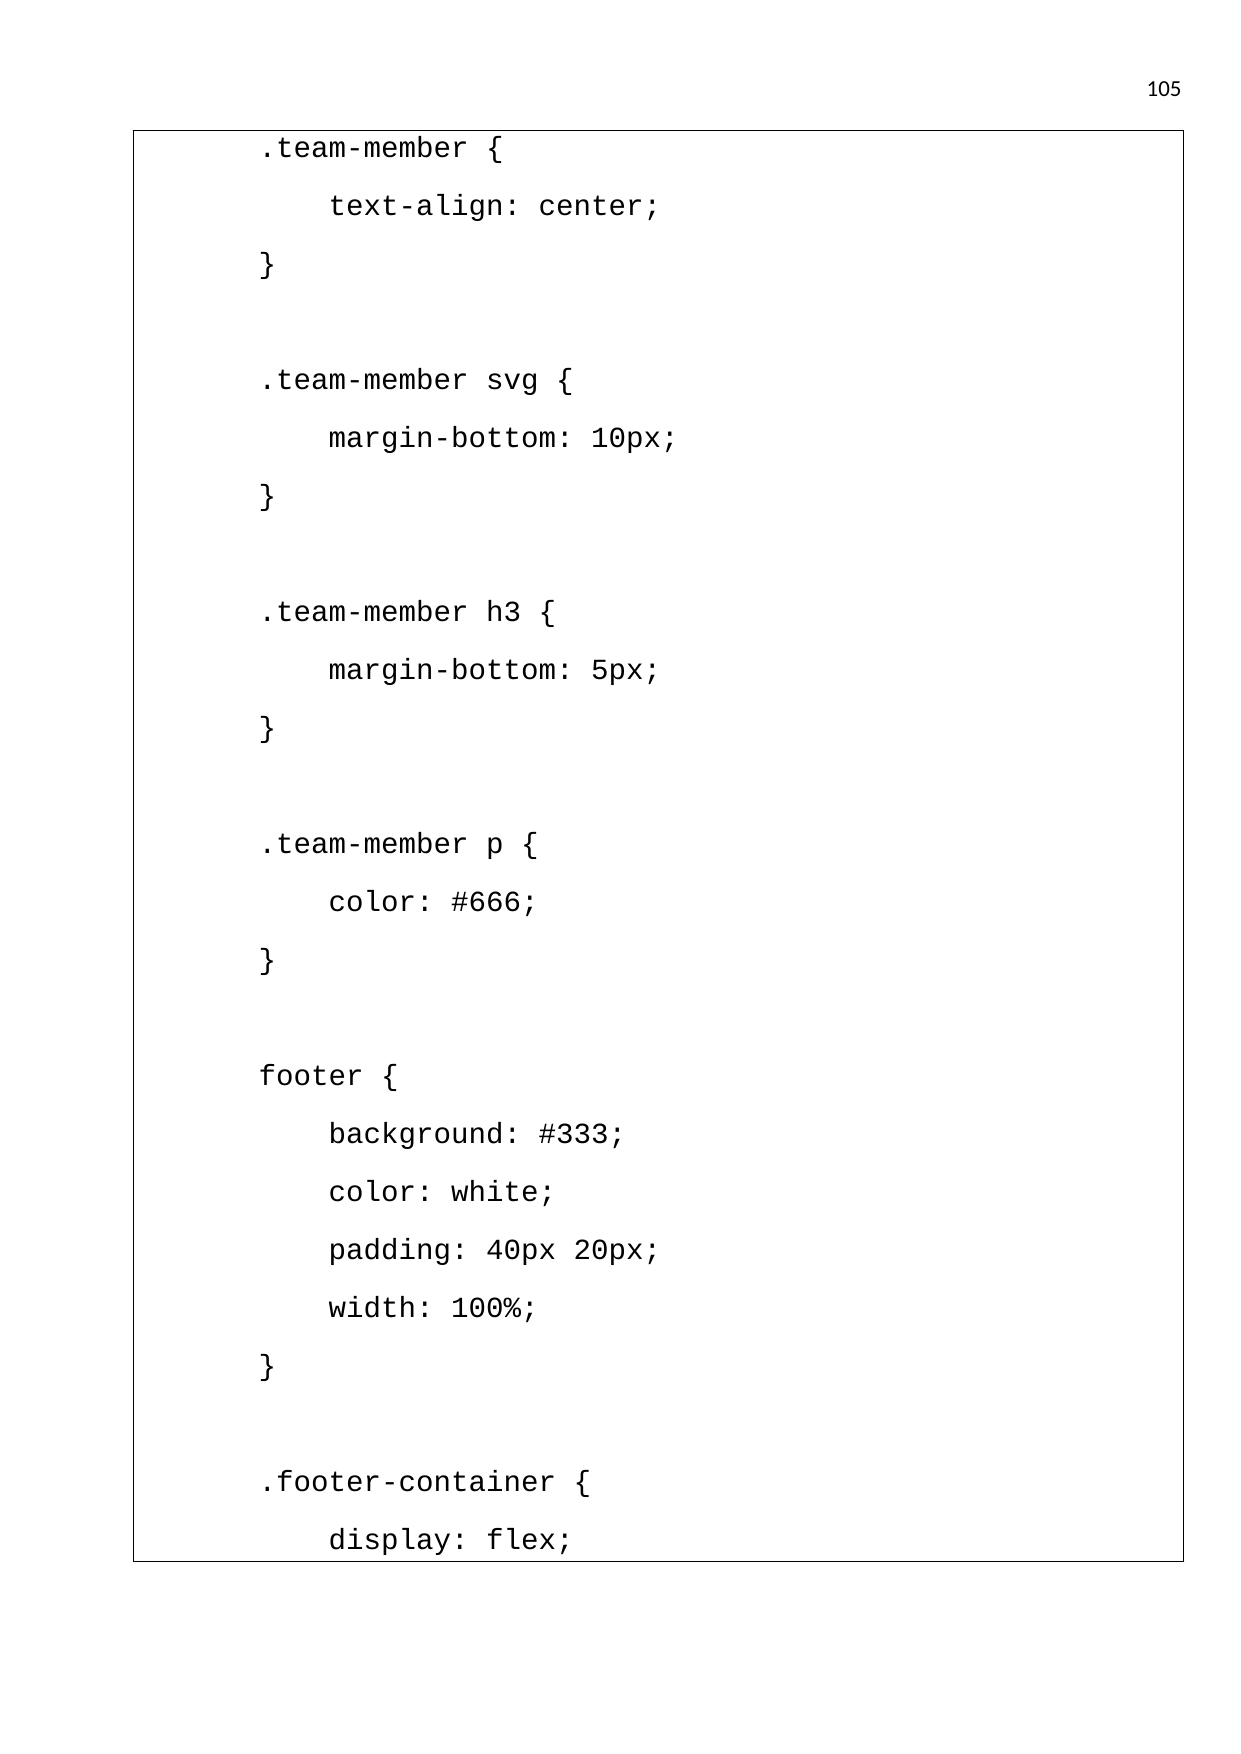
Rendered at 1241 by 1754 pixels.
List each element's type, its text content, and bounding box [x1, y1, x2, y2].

text } [134, 710, 1183, 746]
text } [134, 246, 1183, 282]
text color: #666; [134, 884, 1183, 920]
text display: flex; [134, 1522, 1183, 1561]
text width: 100%; [134, 1290, 1183, 1326]
text text-align: center; [134, 188, 1183, 224]
text background: #333; [134, 1116, 1183, 1152]
text .team-member h3 { [134, 594, 1183, 630]
text } [134, 478, 1183, 514]
text footer { [134, 1058, 1183, 1094]
text } [134, 942, 1183, 978]
text margin-bottom: 10px; [134, 420, 1183, 456]
text .team-member svg { [134, 362, 1183, 398]
text padding: 40px 20px; [134, 1232, 1183, 1268]
text .footer-container { [134, 1464, 1183, 1501]
text } [134, 1348, 1183, 1384]
text .team-member { [134, 131, 1183, 166]
text color: white; [134, 1174, 1183, 1210]
text margin-bottom: 5px; [134, 652, 1183, 688]
text .team-member p { [134, 826, 1183, 862]
